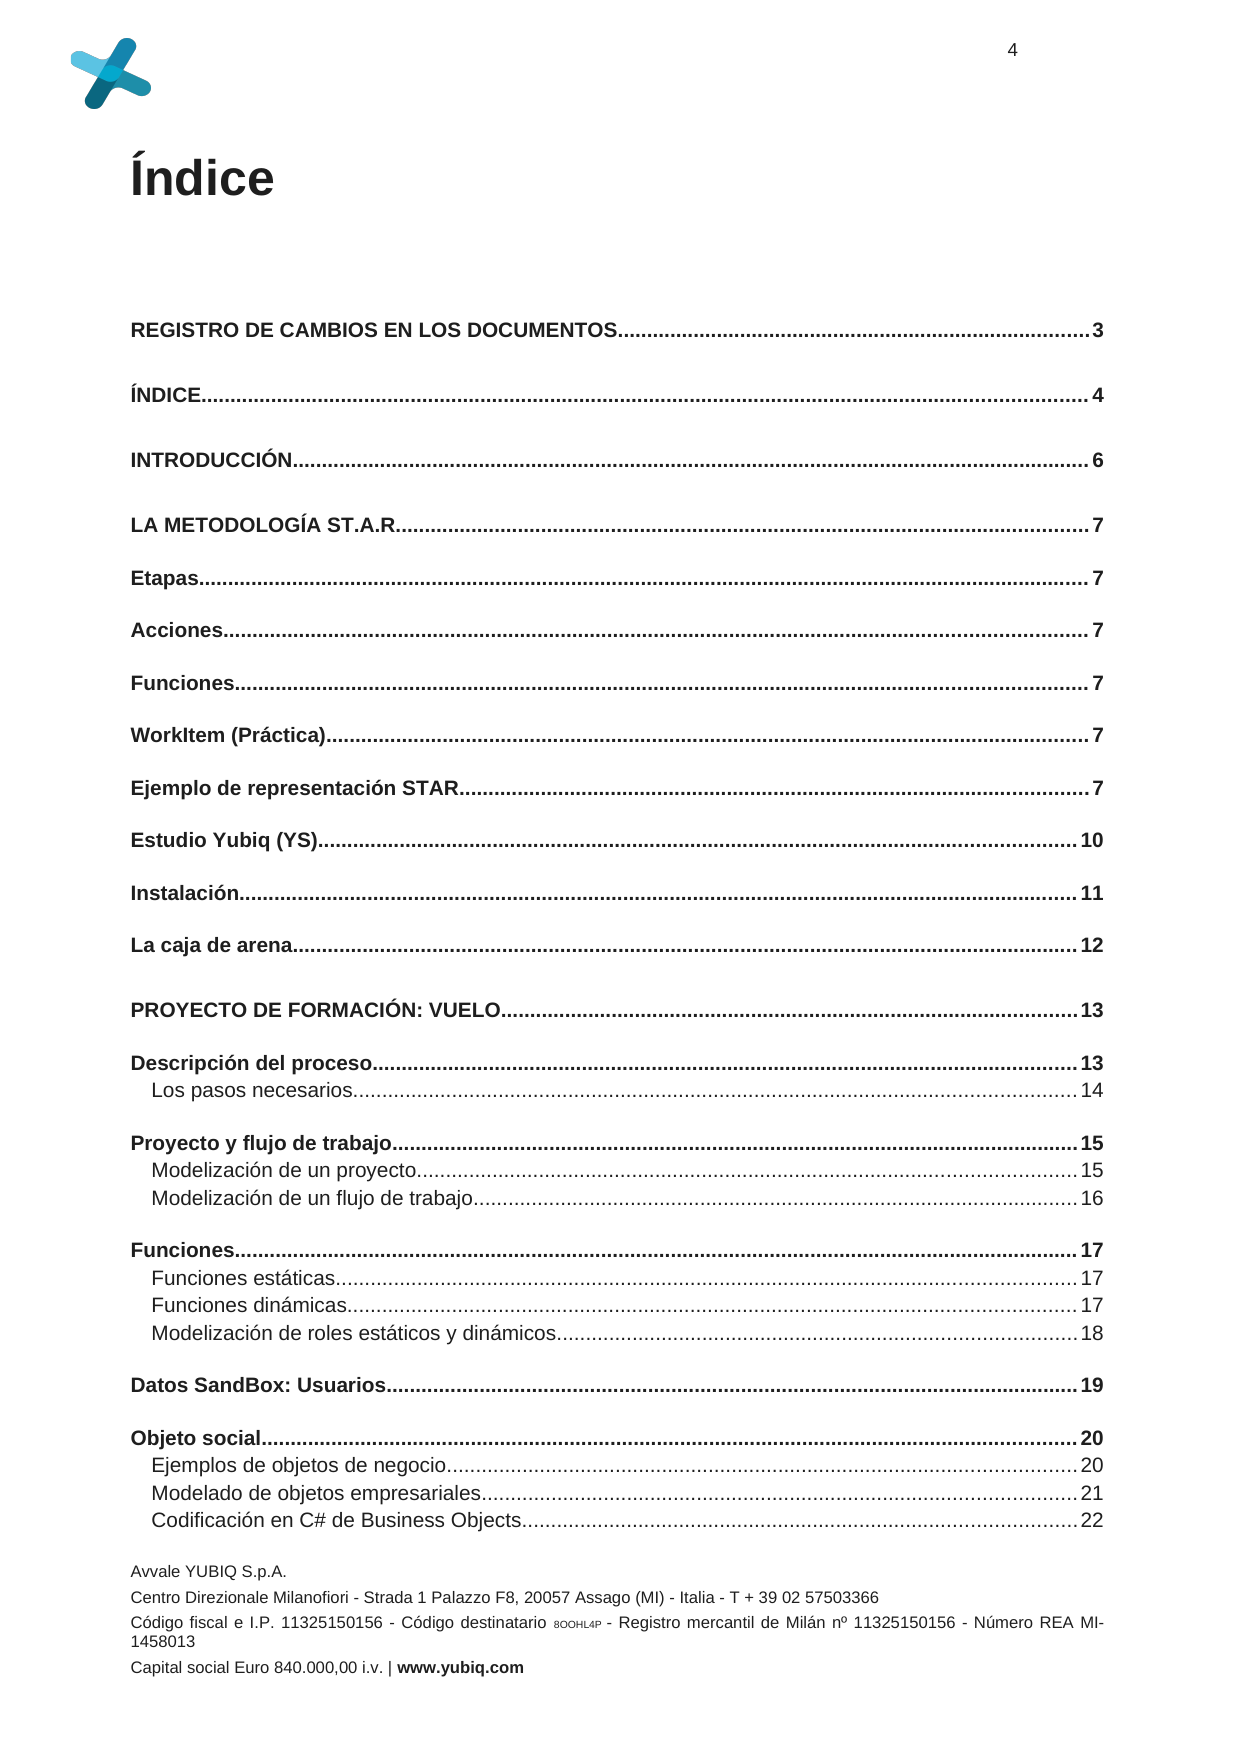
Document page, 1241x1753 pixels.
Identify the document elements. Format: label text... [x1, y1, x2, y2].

text La metodología ST.A.R. 7 [130, 513, 1105, 537]
text Modelización de roles estáticos y dinámicos 18 [151, 1320, 1105, 1344]
text WorkItem (Práctica) 7 [130, 723, 1105, 747]
text Instalación 11 [130, 880, 1105, 904]
text Datos SandBox: Usuarios 19 [130, 1373, 1105, 1397]
text Modelización de un flujo de trabajo 16 [151, 1185, 1105, 1209]
subtitle Índice [130, 148, 1105, 272]
text Índice 4 [130, 383, 1105, 407]
text Ejemplos de objetos de negocio 20 [151, 1453, 1105, 1477]
text Proyecto y flujo de trabajo 15 [130, 1130, 1105, 1154]
text Acciones 7 [130, 618, 1105, 642]
text Modelización de un proyecto 15 [151, 1158, 1105, 1182]
text Objeto social 20 [130, 1425, 1105, 1449]
text Proyecto de formación: Vuelo 13 [130, 998, 1105, 1022]
text Introducción 6 [130, 448, 1105, 472]
text La caja de arena 12 [130, 933, 1105, 957]
text Etapas 7 [130, 565, 1105, 589]
text Funciones dinámicas 17 [151, 1293, 1105, 1317]
text Codificación en C# de Business Objects 22 [151, 1508, 1105, 1532]
text Registro de cambios en los documentos 3 [130, 318, 1105, 342]
picture [70, 38, 151, 109]
text Funciones estáticas 17 [151, 1265, 1105, 1289]
text Funciones 17 [130, 1238, 1105, 1262]
text Estudio Yubiq (YS) 10 [130, 828, 1105, 852]
text Los pasos necesarios 14 [151, 1078, 1105, 1102]
text Modelado de objetos empresariales 21 [151, 1480, 1105, 1504]
text Funciones 7 [130, 670, 1105, 694]
text Ejemplo de representación STAR 7 [130, 775, 1105, 799]
text Descripción del proceso 13 [130, 1050, 1105, 1074]
